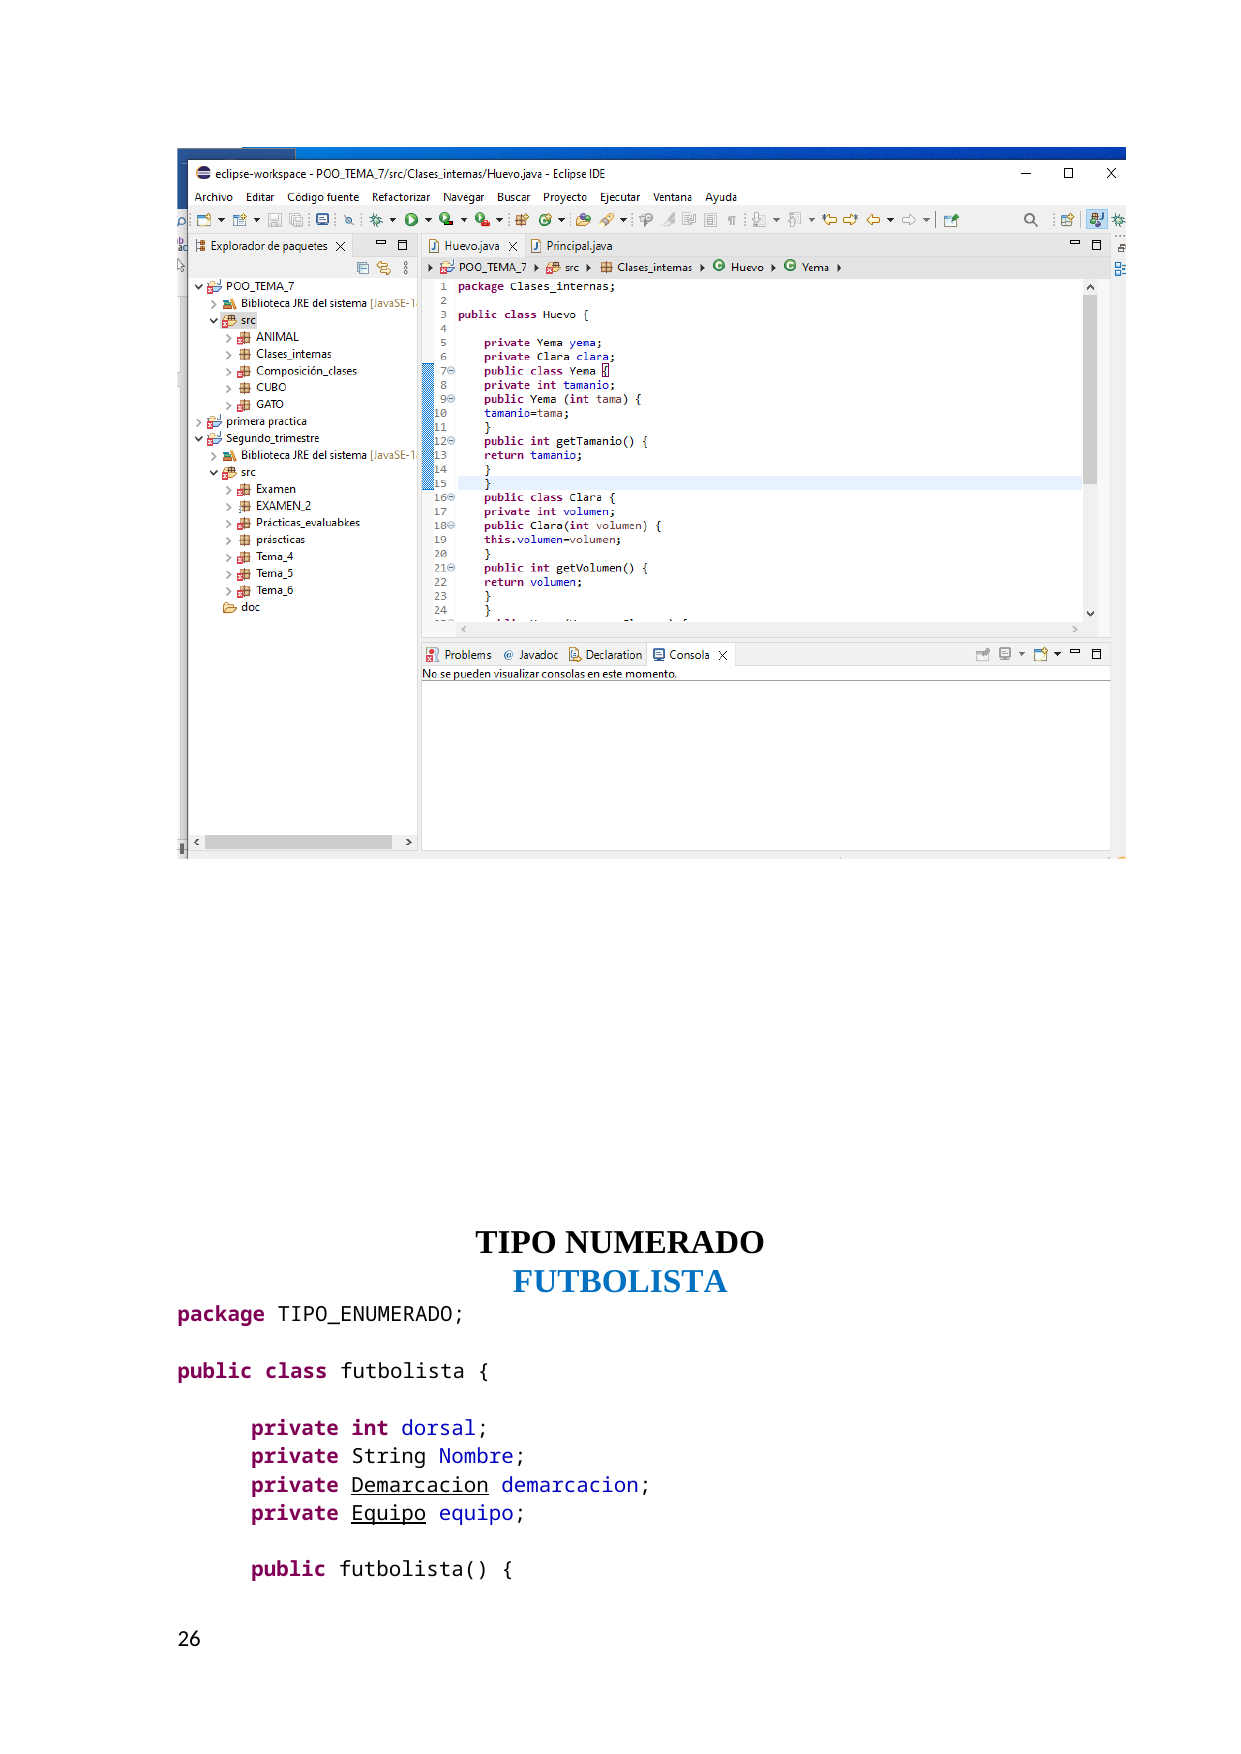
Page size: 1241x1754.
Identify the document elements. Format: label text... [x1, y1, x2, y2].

text FUTBOLISTA [177, 1261, 1063, 1299]
text TIPO NUMERADO [177, 1223, 1063, 1261]
text private Demarcacion demarcacion; [177, 1470, 1063, 1498]
text public class futbolista { [177, 1356, 1063, 1385]
text private Equipo equipo; [177, 1498, 1063, 1527]
picture [177, 147, 1126, 859]
text public futbolista() { [177, 1554, 1063, 1583]
text private String Nombre; [177, 1441, 1063, 1470]
text package TIPO_ENUMERADO; [177, 1299, 1063, 1328]
text private int dorsal; [177, 1413, 1063, 1441]
